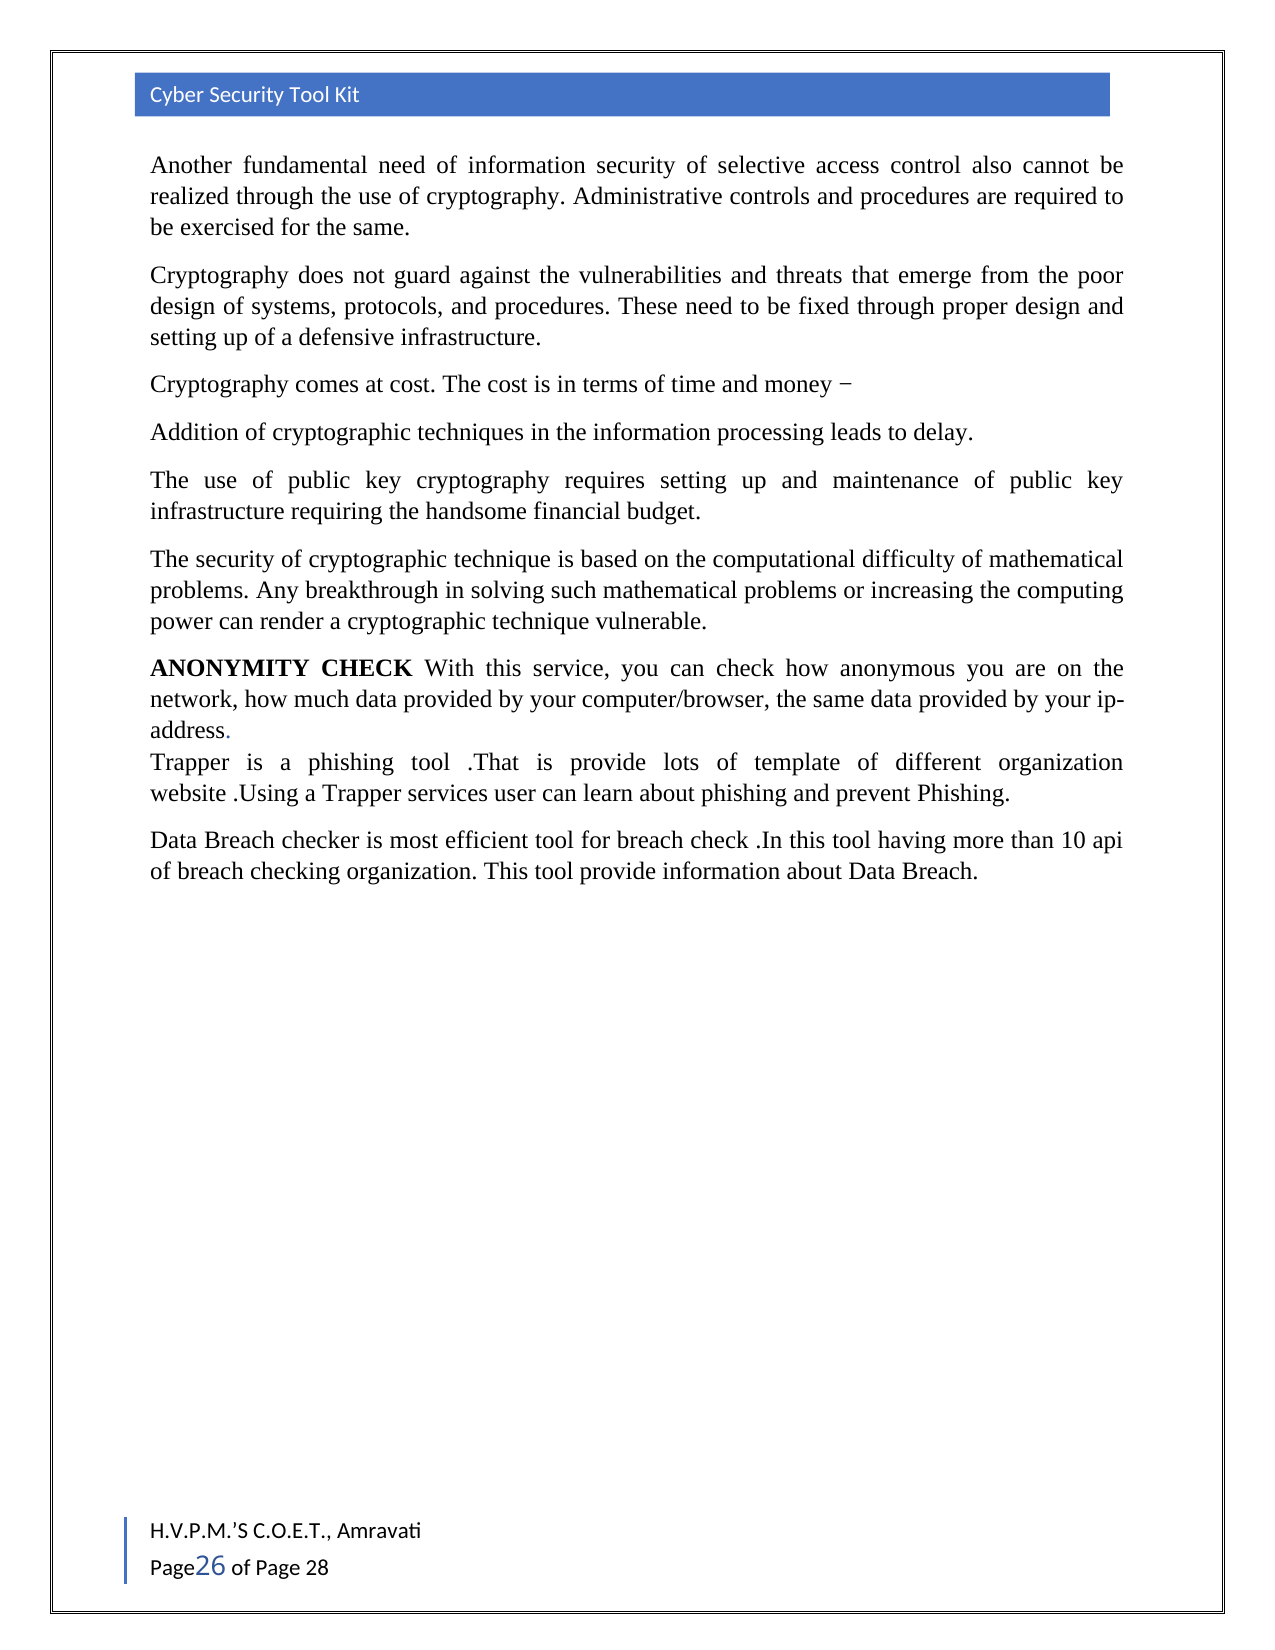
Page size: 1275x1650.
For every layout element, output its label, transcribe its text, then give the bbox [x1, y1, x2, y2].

text Data Breach checker is most efficient tool for breach check .In this tool having more than 10 api of breach checking organization. This tool provide information about Data Breach. [150, 825, 1125, 885]
text Addition of cryptographic techniques in the information processing leads to delay. [150, 417, 1125, 446]
text Another fundamental need of information security of selective access control also cannot be realized through the use of cryptography. Administrative controls and procedures are required to be exercised for the same. [150, 150, 1125, 241]
subtitle ANONYMITY CHECK With this service, you can check how anonymous you are on the network, how much data provided by your computer/browser, the same data provided by your ip-address. [150, 713, 1125, 744]
text The security of cryptographic technique is based on the computational difficulty of mathematical problems. Any breakthrough in solving such mathematical problems or increasing the computing power can render a cryptographic technique vulnerable. [150, 544, 1125, 634]
subtitle ANONYMITY CHECK With this service, you can check how anonymous you are on the network, how much data provided by your computer/browser, the same data provided by your ip-address. [150, 653, 1125, 685]
text Cryptography does not guard against the vulnerabilities and threats that emerge from the poor design of systems, protocols, and procedures. These need to be fixed through proper design and setting up of a defensive infrastructure. [150, 260, 1125, 351]
text Trapper is a phishing tool .That is provide lots of template of different organization website .Using a Trapper services user can learn about phishing and prevent Phishing. [150, 747, 1125, 806]
text The use of public key cryptography requires setting up and maintenance of public key infrastructure requiring the handsome financial budget. [150, 465, 1125, 525]
text Cryptography comes at cost. The cost is in terms of time and money − [150, 369, 1125, 398]
